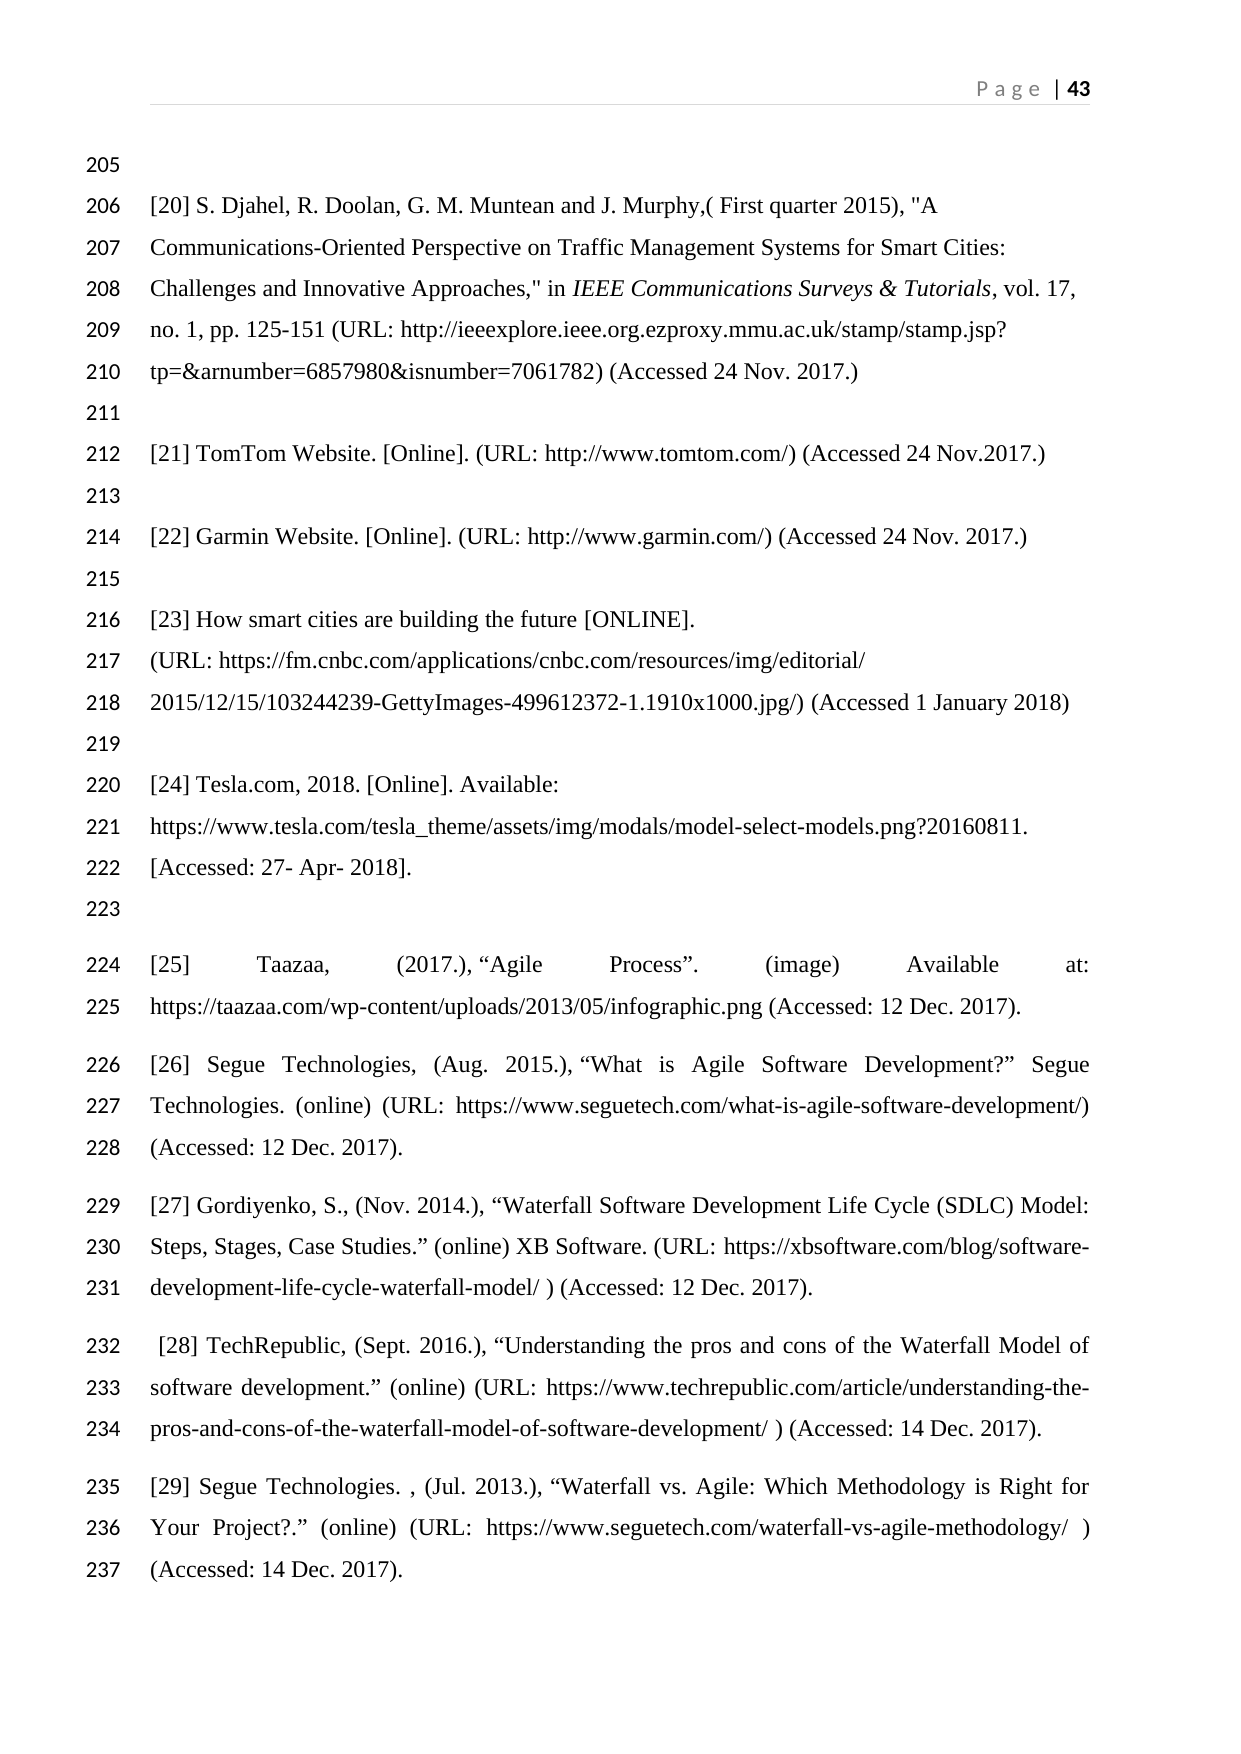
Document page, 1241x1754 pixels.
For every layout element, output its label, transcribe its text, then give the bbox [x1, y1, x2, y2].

text [20] S. Djahel, R. Doolan, G. M. Muntean and J. Murphy,( First quarter 2015), "A Communications-Oriented Perspective on Traffic Management Systems for Smart Cities: Challenges and Innovative Approaches," in IEEE Communications Surveys & Tutorials, vol. 17, no. 1, pp. 125-151 (URL: http://ieeexplore.ieee.org.ezproxy.mmu.ac.uk/stamp/stamp.jsp?tp=&arnumber=6857980&isnumber=7061782) (Accessed 24 Nov. 2017.) [150, 191, 1090, 384]
text [22] Garmin Website. [Online]. (URL: http://www.garmin.com/) (Accessed 24 Nov. 2017.) [150, 522, 1090, 550]
text [25] Taazaa, (2017.), “Agile Process”. (image) Available at: https://taazaa.com/wp-content/uploads/2013/05/infographic.png (Accessed: 12 Dec. 2017). [150, 951, 1090, 1019]
text [29] Segue Technologies. , (Jul. 2013.), “Waterfall vs. Agile: Which Methodology is Right for Your Project?.” (online) (URL: https://www.seguetech.com/waterfall-vs-agile-methodology/ ) (Accessed: 14 Dec. 2017). [150, 1472, 1090, 1582]
text [23] How smart cities are building the future [ONLINE]. (URL: https://fm.cnbc.com/applications/cnbc.com/resources/img/editorial/2015/12/15/103244239-GettyImages-499612372-1.1910x1000.jpg/) (Accessed 1 January 2018) [150, 605, 1090, 715]
text [26] Segue Technologies, (Aug. 2015.), “What is Agile Software Development?” Segue Technologies. (online) (URL: https://www.seguetech.com/what-is-agile-software-development/) (Accessed: 12 Dec. 2017). [150, 1050, 1090, 1160]
text [24] Tesla.com, 2018. [Online]. Available: https://www.tesla.com/tesla_theme/assets/img/modals/model-select-models.png?20160811. [Accessed: 27- Apr- 2018]. [150, 770, 1090, 881]
text [27] Gordiyenko, S., (Nov. 2014.), “Waterfall Software Development Life Cycle (SDLC) Model: Steps, Stages, Case Studies.” (online) XB Software. (URL: https://xbsoftware.com/blog/software-development-life-cycle-waterfall-model/ ) (Accessed: 12 Dec. 2017). [150, 1191, 1090, 1301]
text [28] TechRepublic, (Sept. 2016.), “Understanding the pros and cons of the Waterfall Model of software development.” (online) (URL: https://www.techrepublic.com/article/understanding-the-pros-and-cons-of-the-waterfall-model-of-software-development/ ) (Accessed: 14 Dec. 2017). [150, 1331, 1090, 1442]
text [21] TomTom Website. [Online]. (URL: http://www.tomtom.com/) (Accessed 24 Nov.2017.) [150, 439, 1090, 467]
